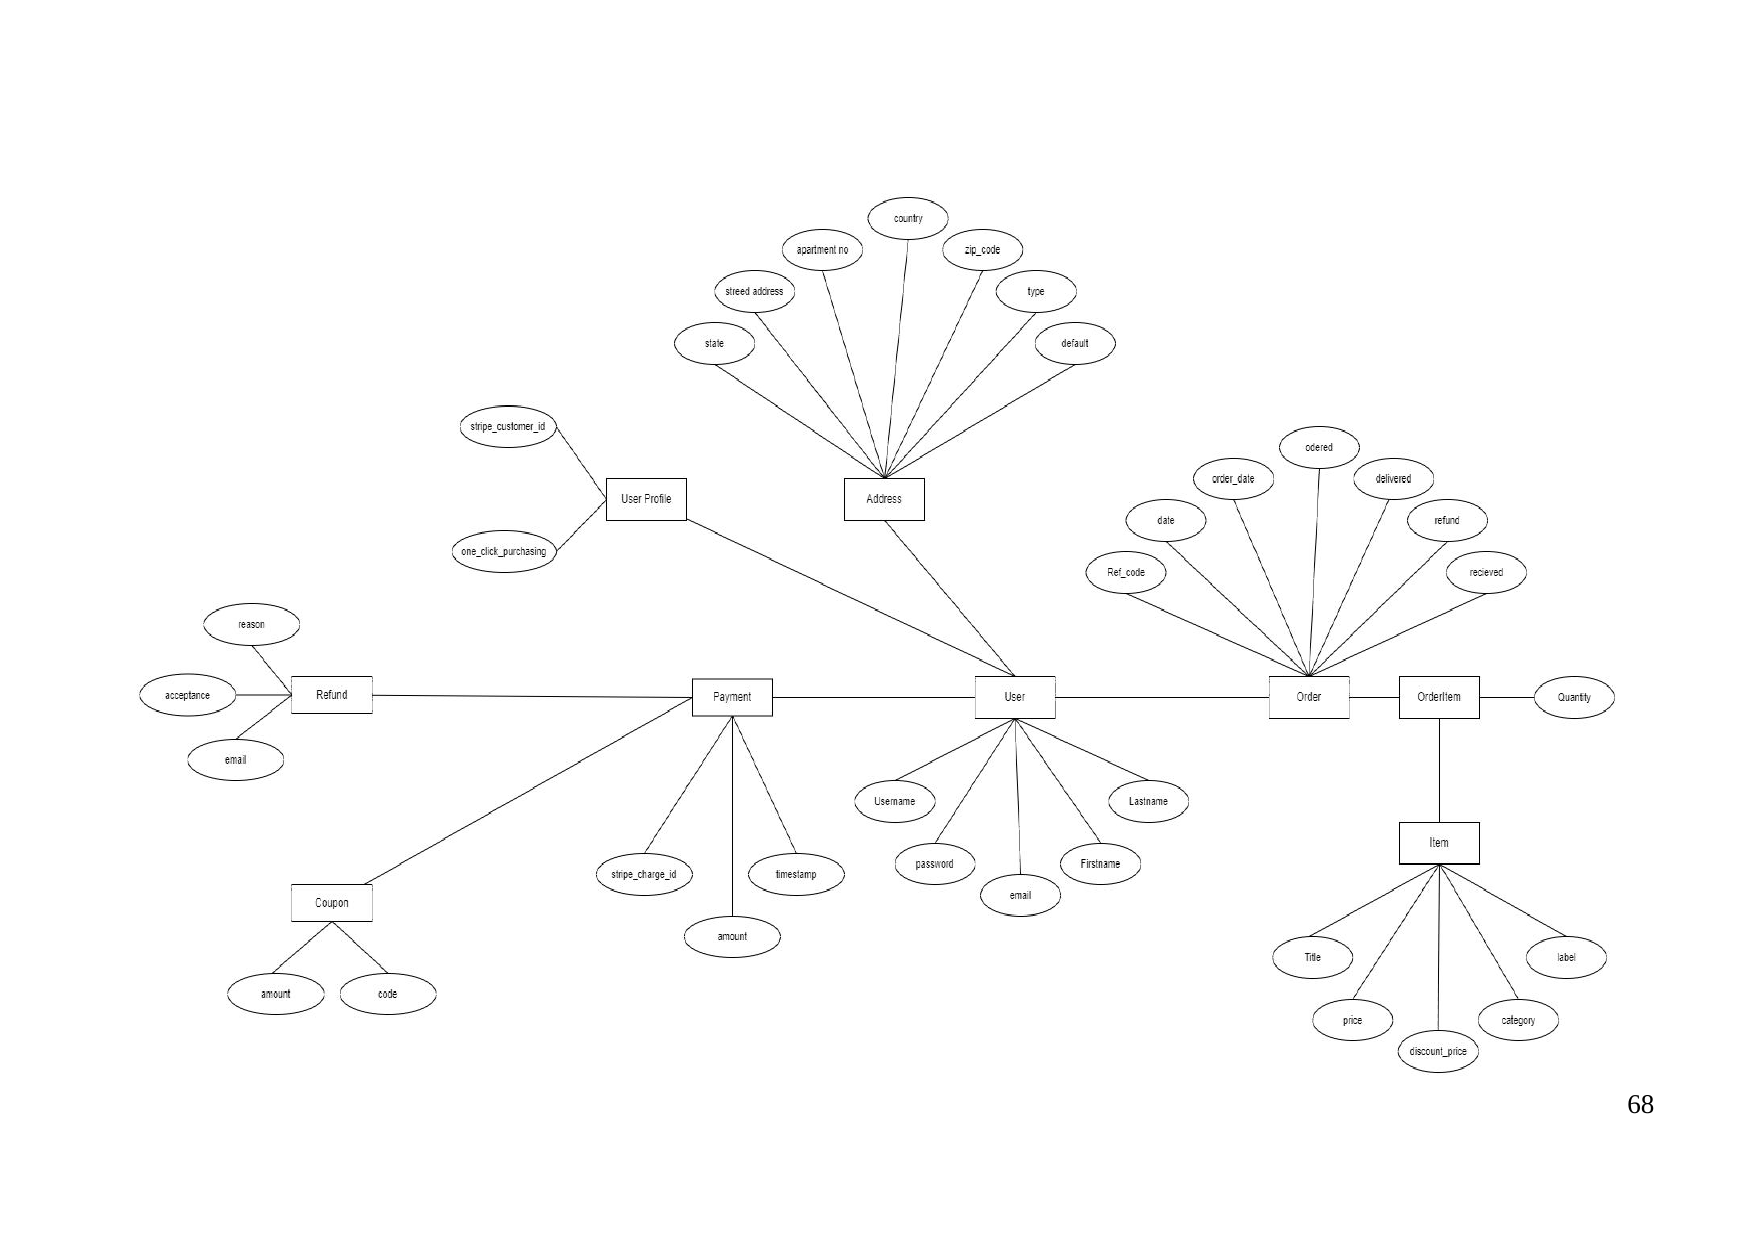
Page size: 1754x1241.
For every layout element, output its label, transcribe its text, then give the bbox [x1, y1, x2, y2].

text 68 [1627, 1088, 1654, 1119]
picture [123, 177, 1631, 1094]
